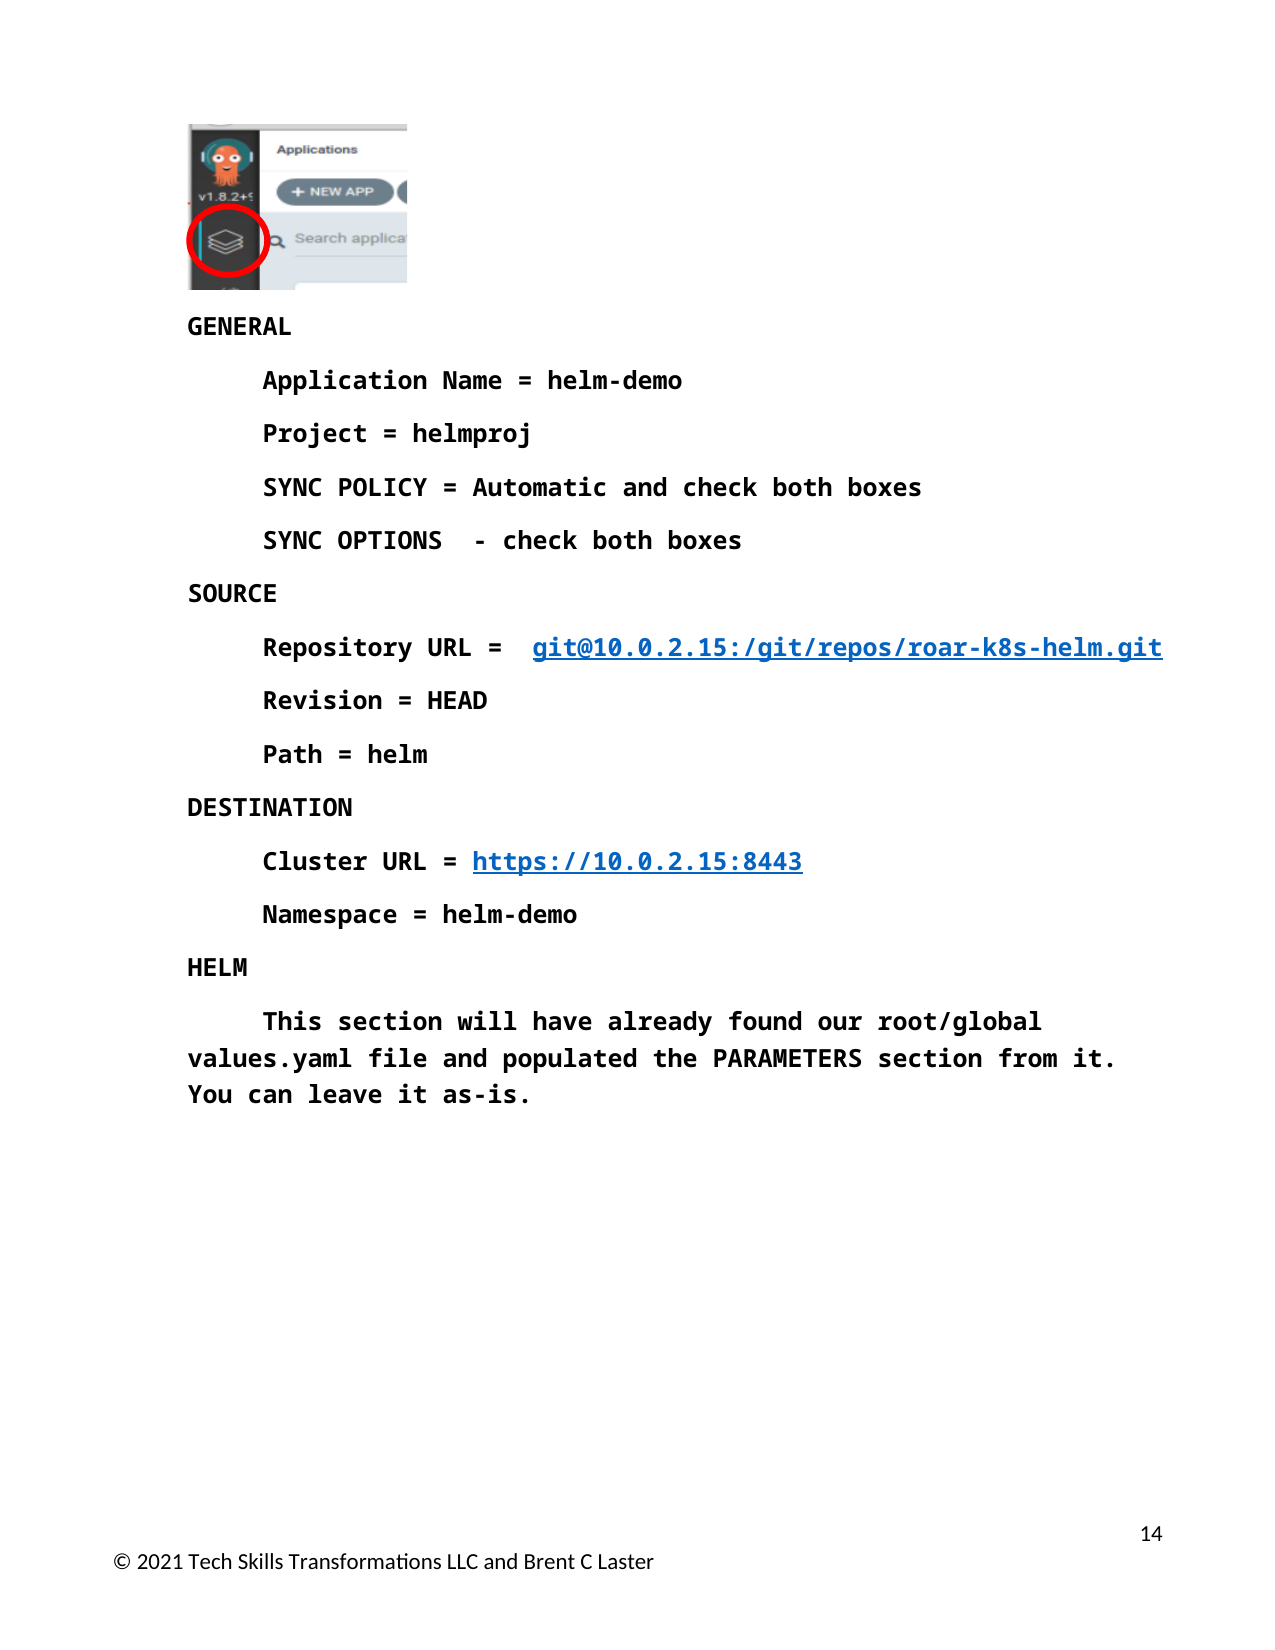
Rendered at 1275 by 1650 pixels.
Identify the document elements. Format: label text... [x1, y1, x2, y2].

picture [187, 124, 408, 290]
text SOURCE [187, 576, 1162, 610]
text SYNC OPTIONS - check both boxes [262, 523, 1162, 557]
text Revision = HEAD [187, 683, 1162, 717]
text Path = helm [187, 736, 1162, 770]
text HELM [187, 950, 1162, 984]
text Repository URL = git@10.0.2.15:/git/repos/roar-k8s-helm.git [187, 629, 1162, 663]
text Application Name = helm-demo [262, 362, 1162, 396]
picture [193, 210, 264, 271]
text Namespace = helm-demo [187, 897, 1162, 931]
text GENERAL [187, 309, 1162, 343]
text Project = helmproj [262, 416, 1162, 450]
text This section will have already found our root/global values.yaml file and populated the PARAMETERS section from it. You can leave it as-is. [187, 1003, 1162, 1111]
text DESTINATION [187, 790, 1162, 824]
text SYNC POLICY = Automatic and check both boxes [262, 469, 1162, 503]
text Cluster URL = https://10.0.2.15:8443 [187, 843, 1162, 877]
